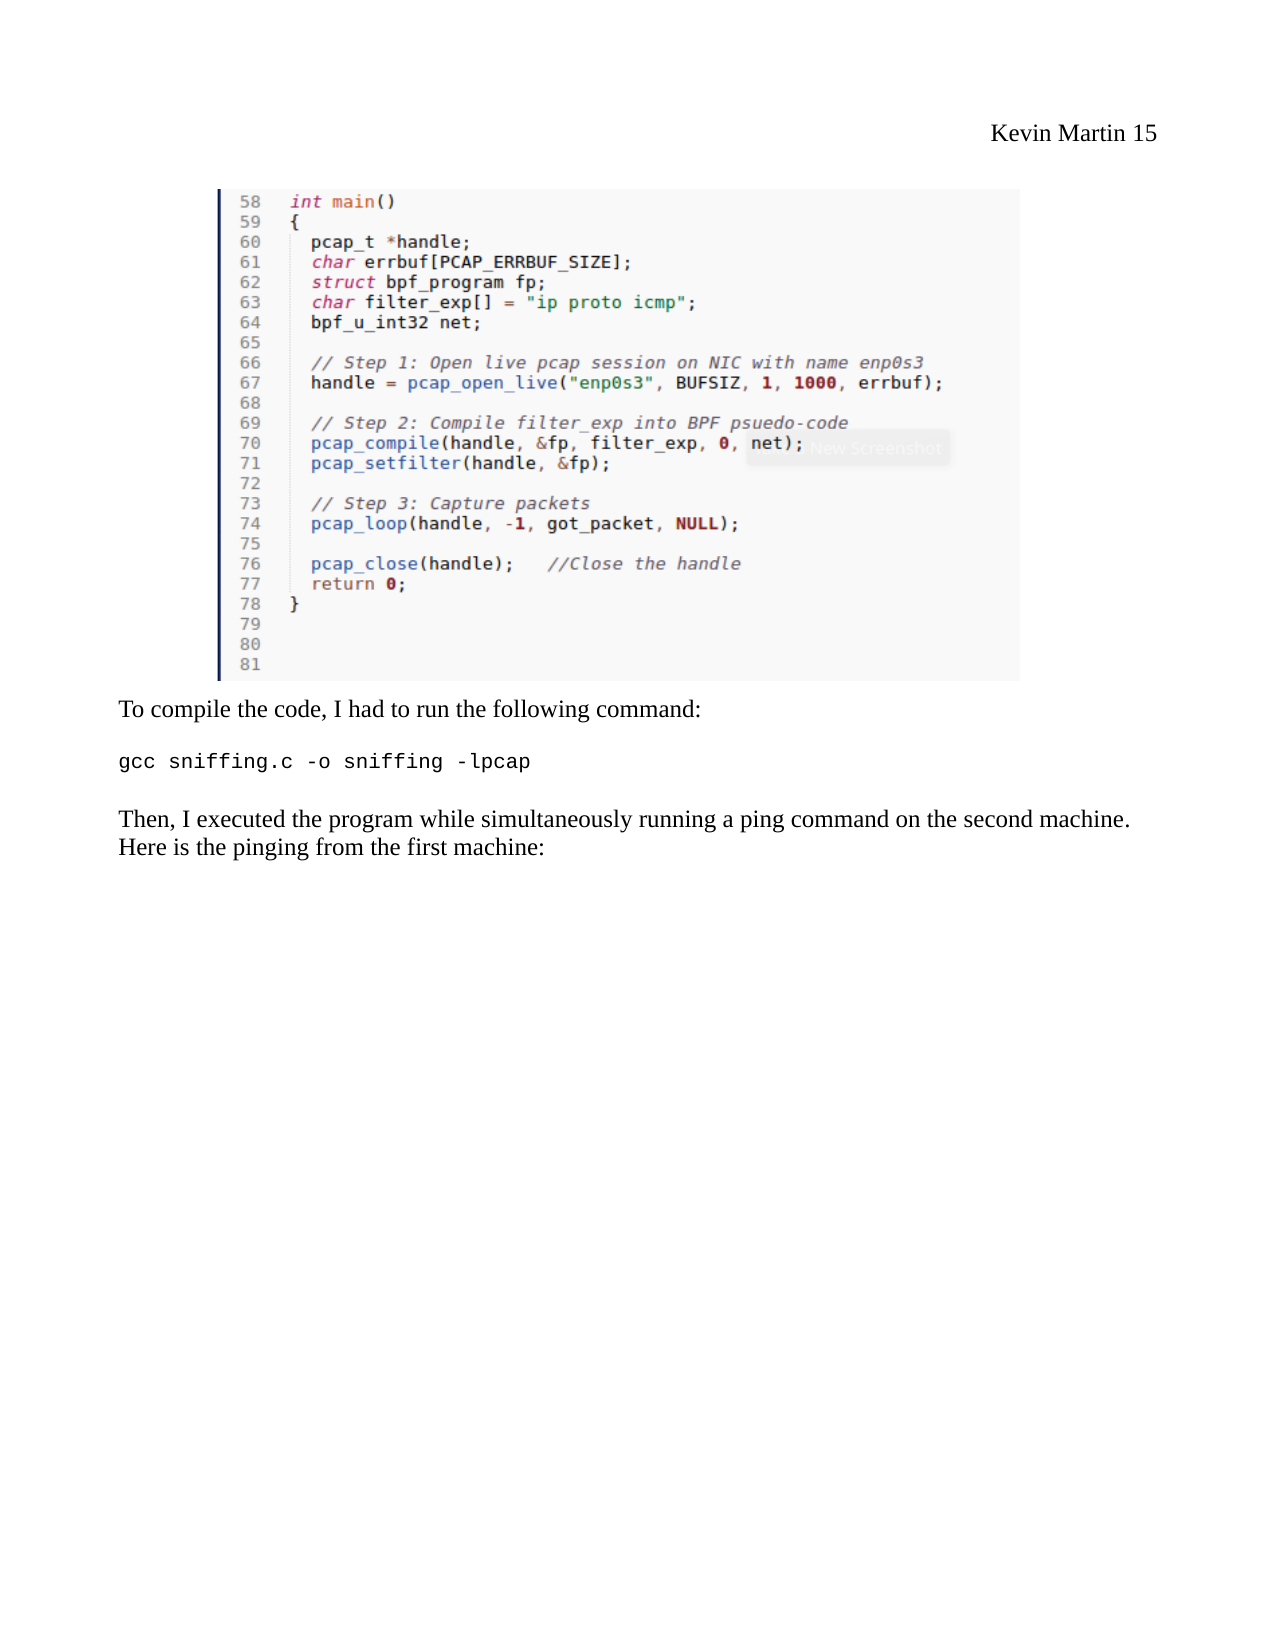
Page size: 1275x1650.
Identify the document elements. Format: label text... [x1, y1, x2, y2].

text gcc sniffing.c -o sniffing -lpcap [118, 751, 1157, 775]
text To compile the code, I had to run the following command: [118, 694, 1157, 723]
text Then, I executed the program while simultaneously running a ping command on the second machine. Here is the pinging from the first machine: [118, 804, 1157, 861]
picture [217, 189, 1021, 681]
